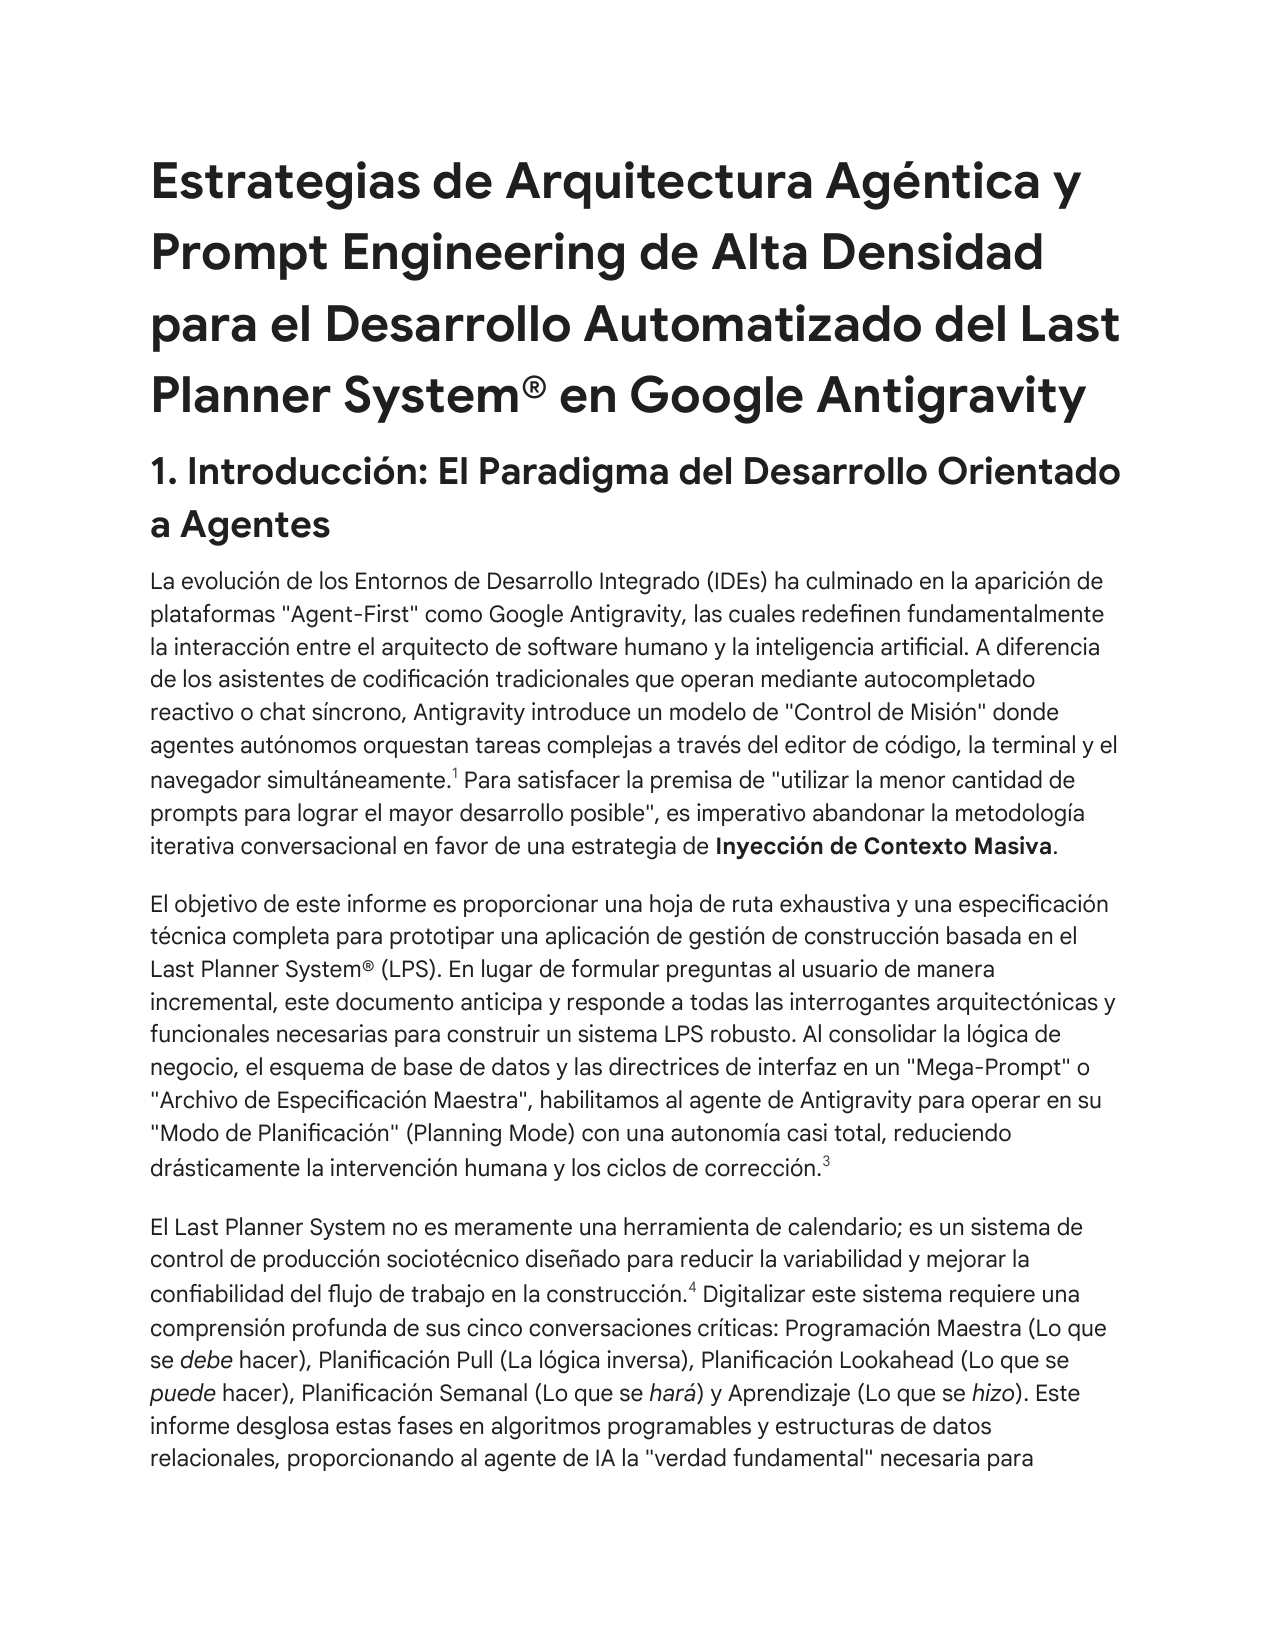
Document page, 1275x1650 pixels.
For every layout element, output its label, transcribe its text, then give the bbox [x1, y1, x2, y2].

text La evolución de los Entornos de Desarrollo Integrado (IDEs) ha culminado en la aparición de plataformas "Agent-First" como Google Antigravity, las cuales redefinen fundamentalmente la interacción entre el arquitecto de software humano y la inteligencia artificial. A diferencia de los asistentes de codificación tradicionales que operan mediante autocompletado reactivo o chat síncrono, Antigravity introduce un modelo de "Control de Misión" donde agentes autónomos orquestan tareas complejas a través del editor de código, la terminal y el navegador simultáneamente.1 Para satisfacer la premisa de "utilizar la menor cantidad de prompts para lograr el mayor desarrollo posible", es imperativo abandonar la metodología iterativa conversacional en favor de una estrategia de Inyección de Contexto Masiva. [150, 567, 1125, 861]
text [150, 1213, 1125, 1473]
subtitle 1. Introducción: El Paradigma del Desarrollo Orientado a Agentes [150, 448, 1125, 548]
text El objetivo de este informe es proporcionar una hoja de ruta exhaustiva y una especificación técnica completa para prototipar una aplicación de gestión de construcción basada en el Last Planner System® (LPS). En lugar de formular preguntas al usuario de manera incremental, este documento anticipa y responde a todas las interrogantes arquitectónicas y funcionales necesarias para construir un sistema LPS robusto. Al consolidar la lógica de negocio, el esquema de base de datos y las directrices de interfaz en un "Mega-Prompt" o "Archivo de Especificación Maestra", habilitamos al agente de Antigravity para operar en su "Modo de Planificación" (Planning Mode) con una autonomía casi total, reduciendo drásticamente la intervención humana y los ciclos de corrección.3 [150, 890, 1125, 1183]
subtitle Estrategias de Arquitectura Agéntica y Prompt Engineering de Alta Densidad para el Desarrollo Automatizado del Last Planner System® en Google Antigravity [150, 150, 1125, 427]
